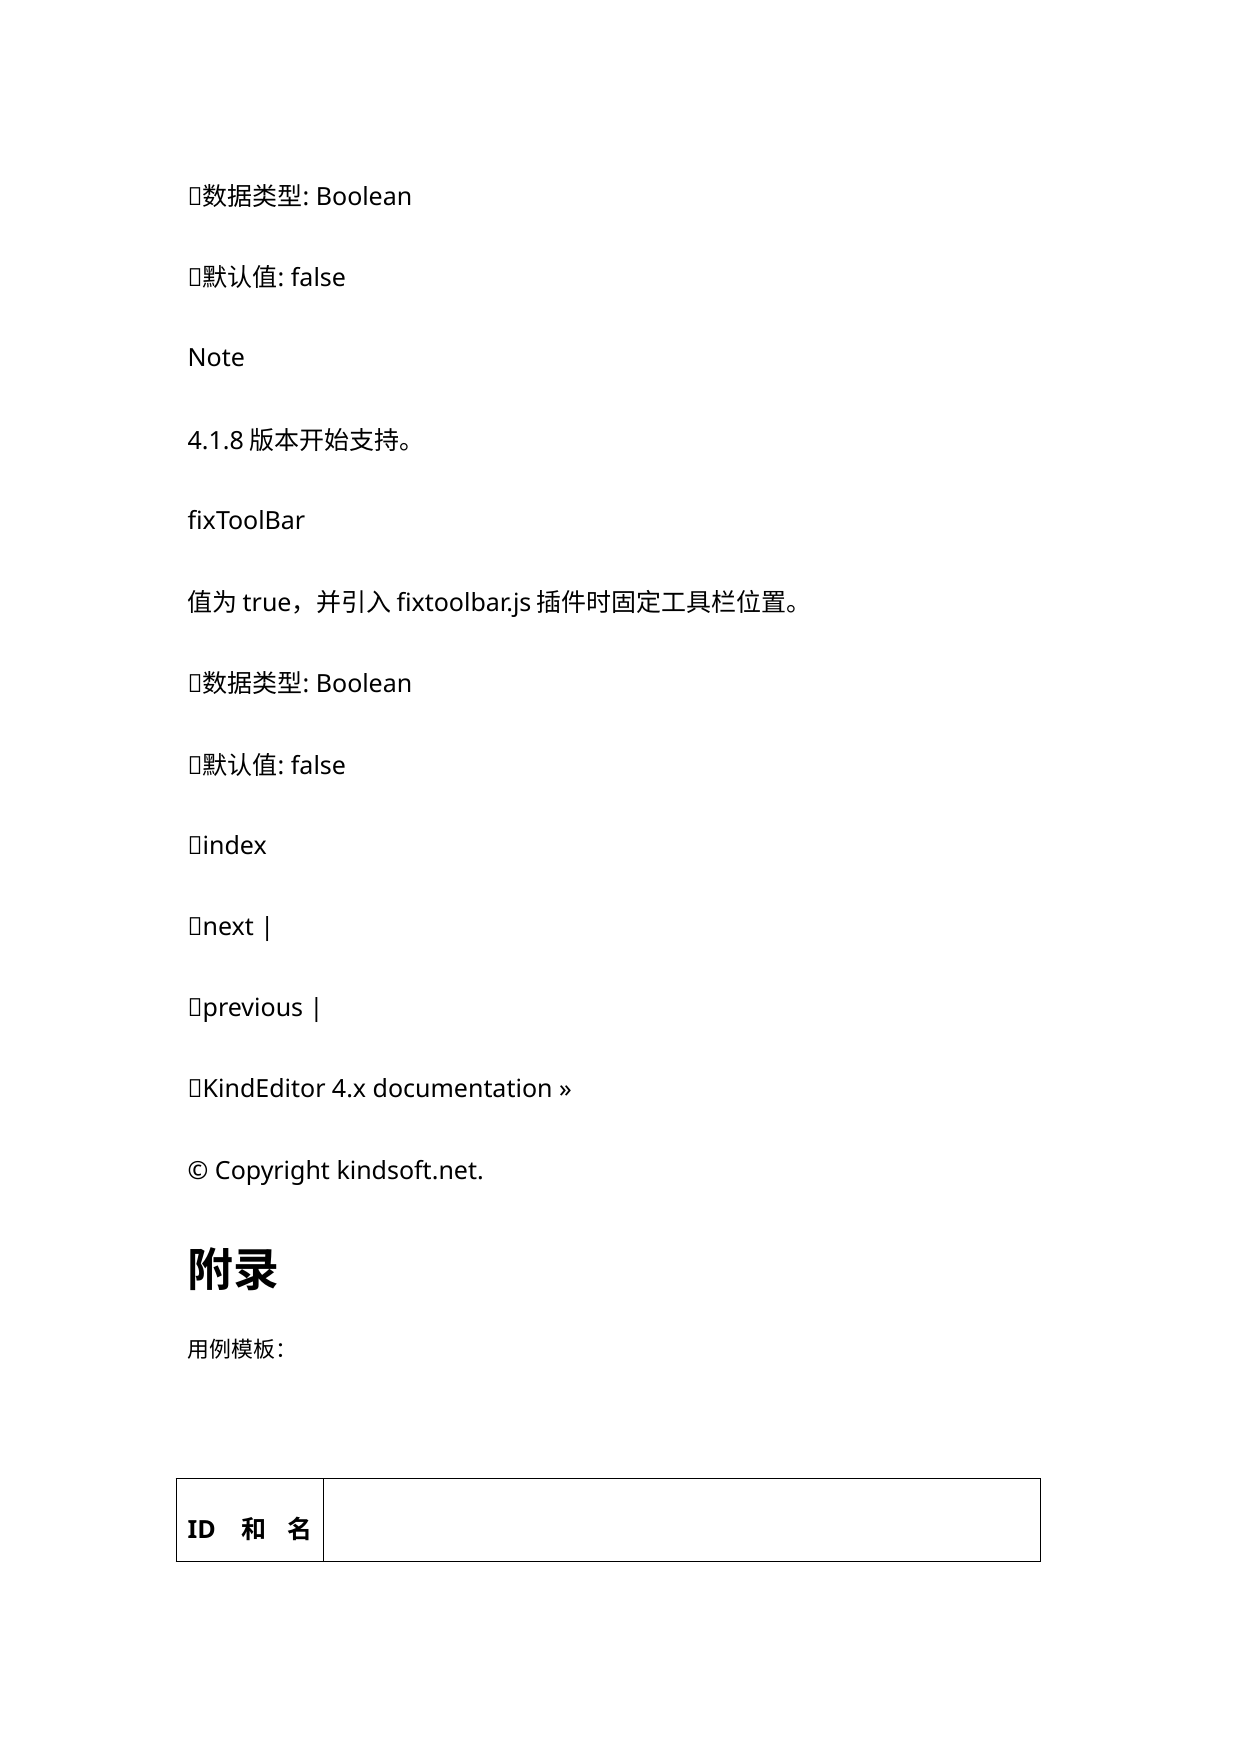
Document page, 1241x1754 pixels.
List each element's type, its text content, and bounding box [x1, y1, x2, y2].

text index [187, 812, 1053, 877]
text 数据类型: Boolean [187, 162, 1053, 227]
text 默认值: false [187, 243, 1053, 308]
text 默认值: false [187, 731, 1053, 796]
text previous | [187, 974, 1053, 1039]
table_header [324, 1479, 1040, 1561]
text 用例模板： [187, 1332, 1053, 1364]
text © Copyright kindsoft.net. [187, 1137, 1053, 1202]
text Note [187, 324, 1053, 389]
text 值为true，并引入fixtoolbar.js插件时固定工具栏位置。 [187, 568, 1053, 633]
text 数据类型: Boolean [187, 649, 1053, 714]
text 4.1.8版本开始支持。 [187, 406, 1053, 471]
text fixToolBar [187, 487, 1053, 552]
text KindEditor 4.x documentation » [187, 1056, 1053, 1121]
text next | [187, 893, 1053, 958]
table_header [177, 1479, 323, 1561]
subtitle 附录 [187, 1218, 1053, 1316]
